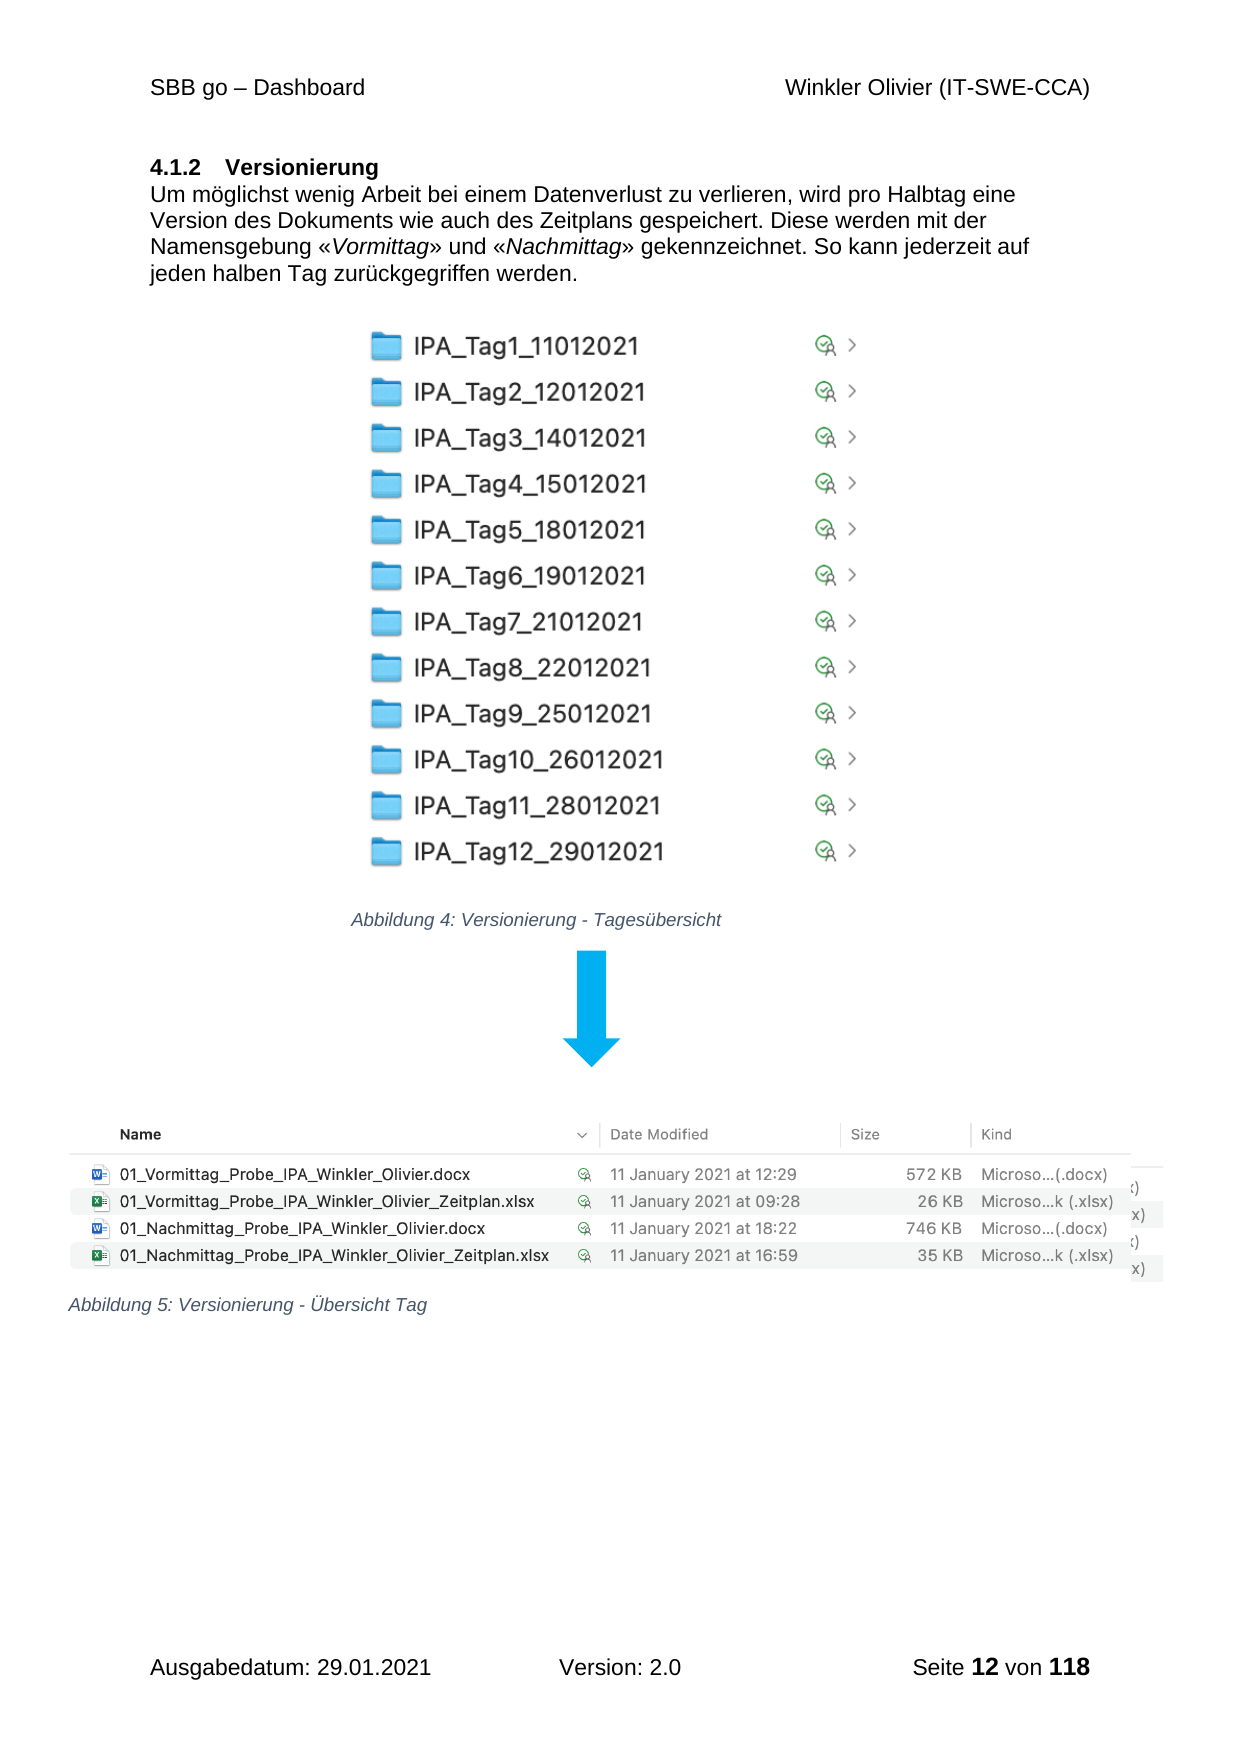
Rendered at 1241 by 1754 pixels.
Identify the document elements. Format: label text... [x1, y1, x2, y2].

picture [351, 313, 879, 897]
picture [68, 1123, 1162, 1295]
text Um möglichst wenig Arbeit bei einem Datenverlust zu verlieren, wird pro Halbtag eine Version des Dokuments wie auch des Zeitplans gespeichert. Diese werden mit der Namensgebung «Vormittag» und «Nachmittag» gekennzeichnet. So kann jederzeit auf jeden halben Tag zurückgegriffen werden. [150, 181, 1090, 286]
subtitle Versionierung [150, 154, 1090, 181]
